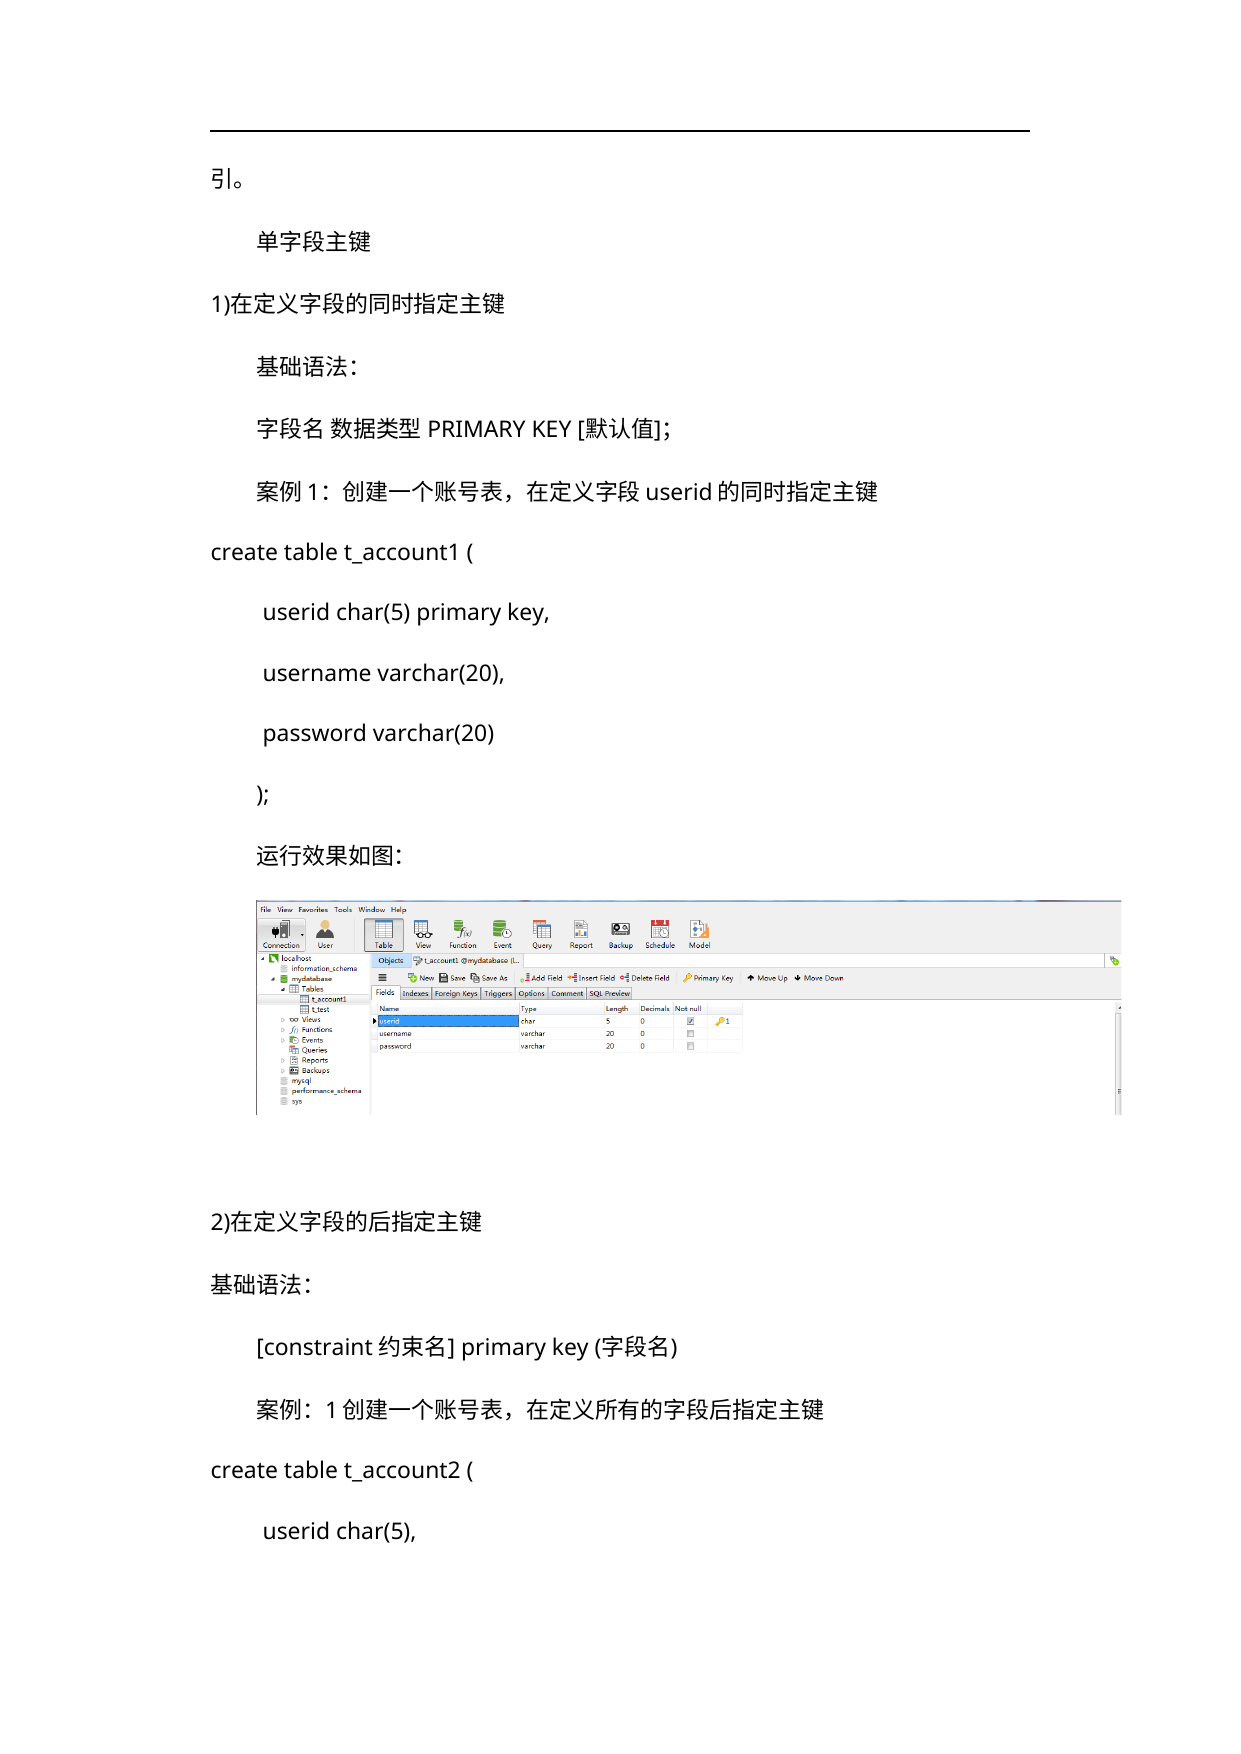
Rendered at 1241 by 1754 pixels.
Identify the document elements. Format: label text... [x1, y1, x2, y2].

list username varchar(20), [210, 657, 1030, 688]
list userid char(5), [210, 1514, 1030, 1546]
text 1)在定义字段的同时指定主键 [210, 286, 1030, 319]
text 2)在定义字段的后指定主键 [210, 1204, 1030, 1238]
picture [256, 900, 1122, 1115]
text 基础语法： [210, 1267, 1030, 1300]
text create table t_account1 ( [210, 536, 1030, 567]
list 案例：1创建一个账号表，在定义所有的字段后指定主键 [210, 1392, 1030, 1425]
list 案例1：创建一个账号表，在定义字段userid的同时指定主键 [210, 473, 1030, 507]
list 运行效果如图： [210, 838, 1030, 871]
list 基础语法： [210, 348, 1030, 382]
list [constraint 约束名] primary key (字段名) [210, 1329, 1030, 1362]
text create table t_account2 ( [210, 1454, 1030, 1485]
list ); [210, 778, 1030, 809]
list userid char(5) primary key, [210, 596, 1030, 628]
list 字段名 数据类型 PRIMARY KEY [默认值]； [210, 411, 1030, 444]
list 单字段主键 [210, 224, 1030, 257]
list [210, 161, 1030, 194]
list password varchar(20) [210, 717, 1030, 748]
